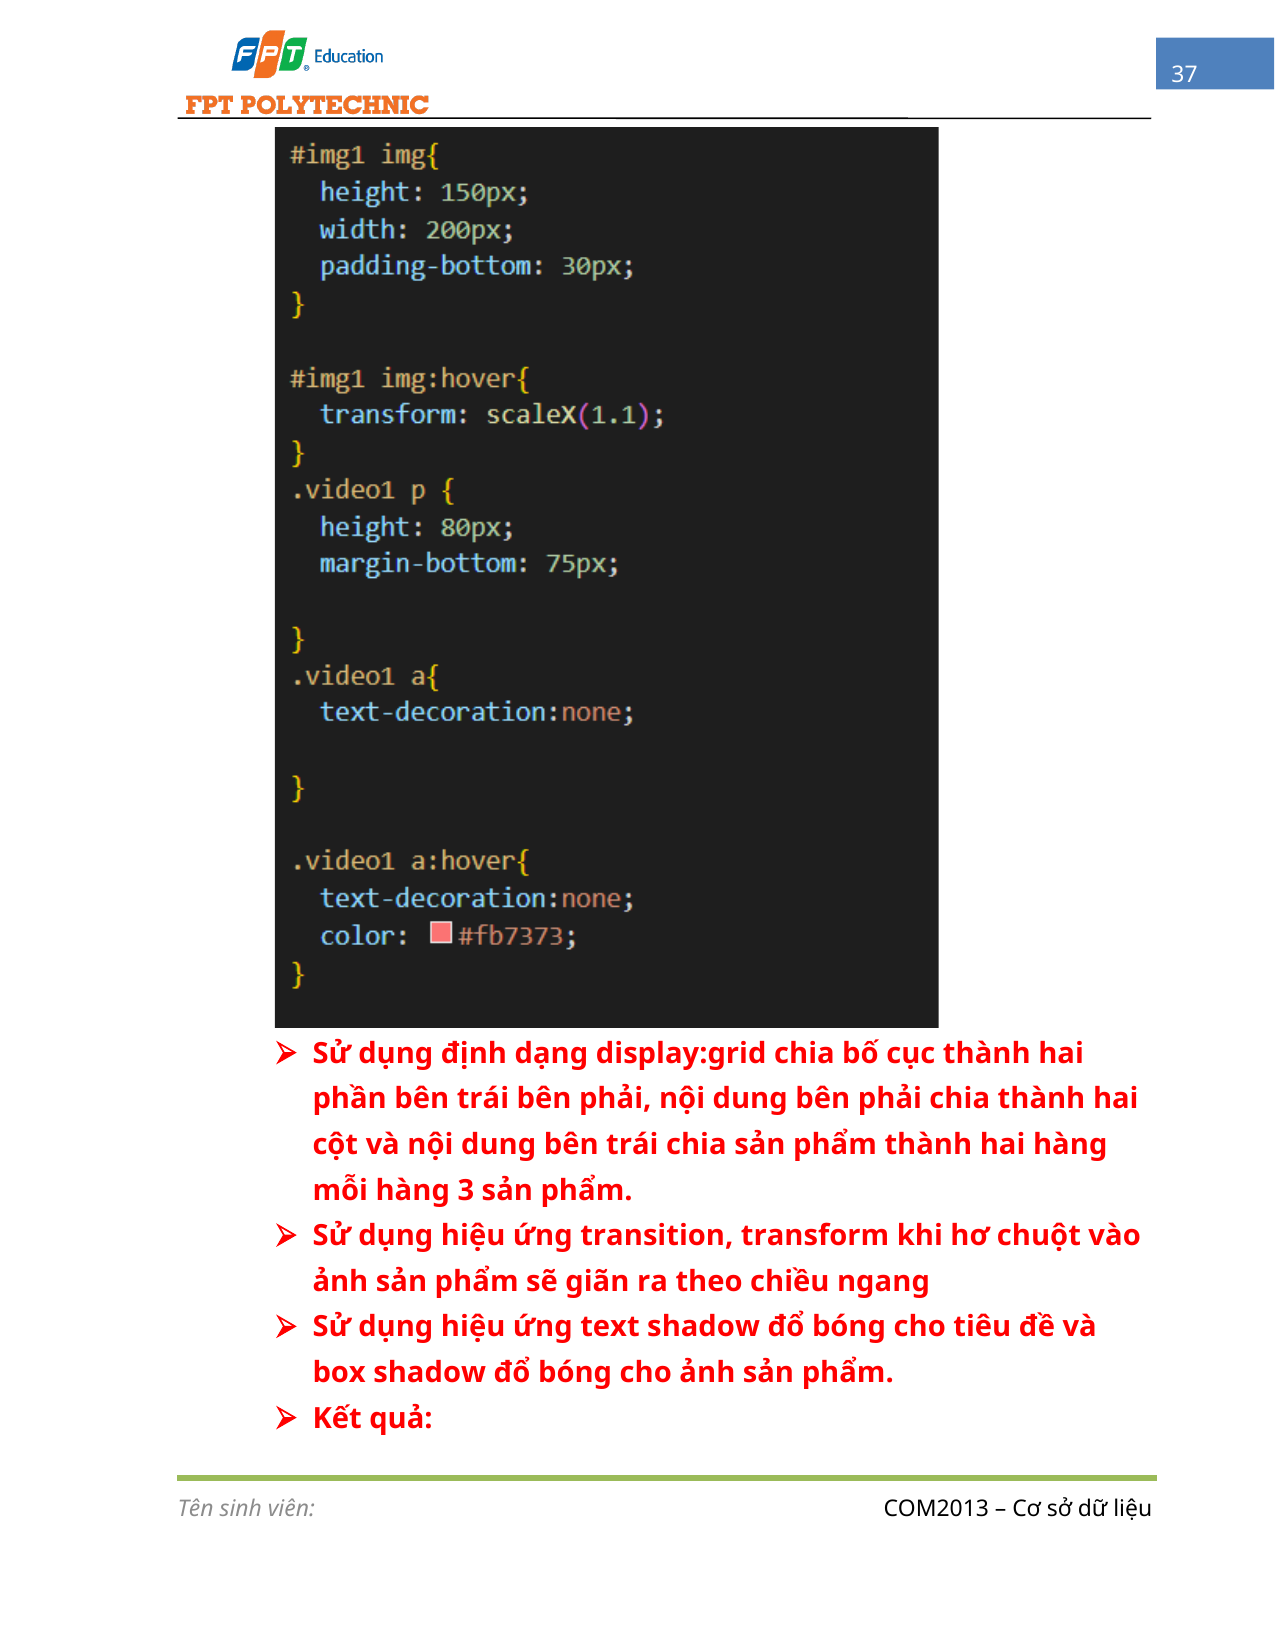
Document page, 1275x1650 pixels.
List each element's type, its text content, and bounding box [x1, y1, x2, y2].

list Kết quả: [275, 1397, 1157, 1437]
list Sử dụng hiệu ứng transition, transform khi hơ chuột vào ảnh sản phẩm sẽ giãn ra theo chiều ngang [275, 1214, 1157, 1300]
picture [274, 127, 939, 1028]
list Sử dụng định dạng display:grid chia bố cục thành hai phần bên trái bên phải, nội dung bên phải chia thành hai cột và nội dung bên trái chia sản phẩm thành hai hàng mỗi hàng 3 sản phẩm. [275, 1032, 1157, 1208]
list Sử dụng hiệu ứng text shadow đổ bóng cho tiêu đề và box shadow đổ bóng cho ảnh sản phẩm. [275, 1306, 1157, 1391]
picture [177, 22, 437, 122]
